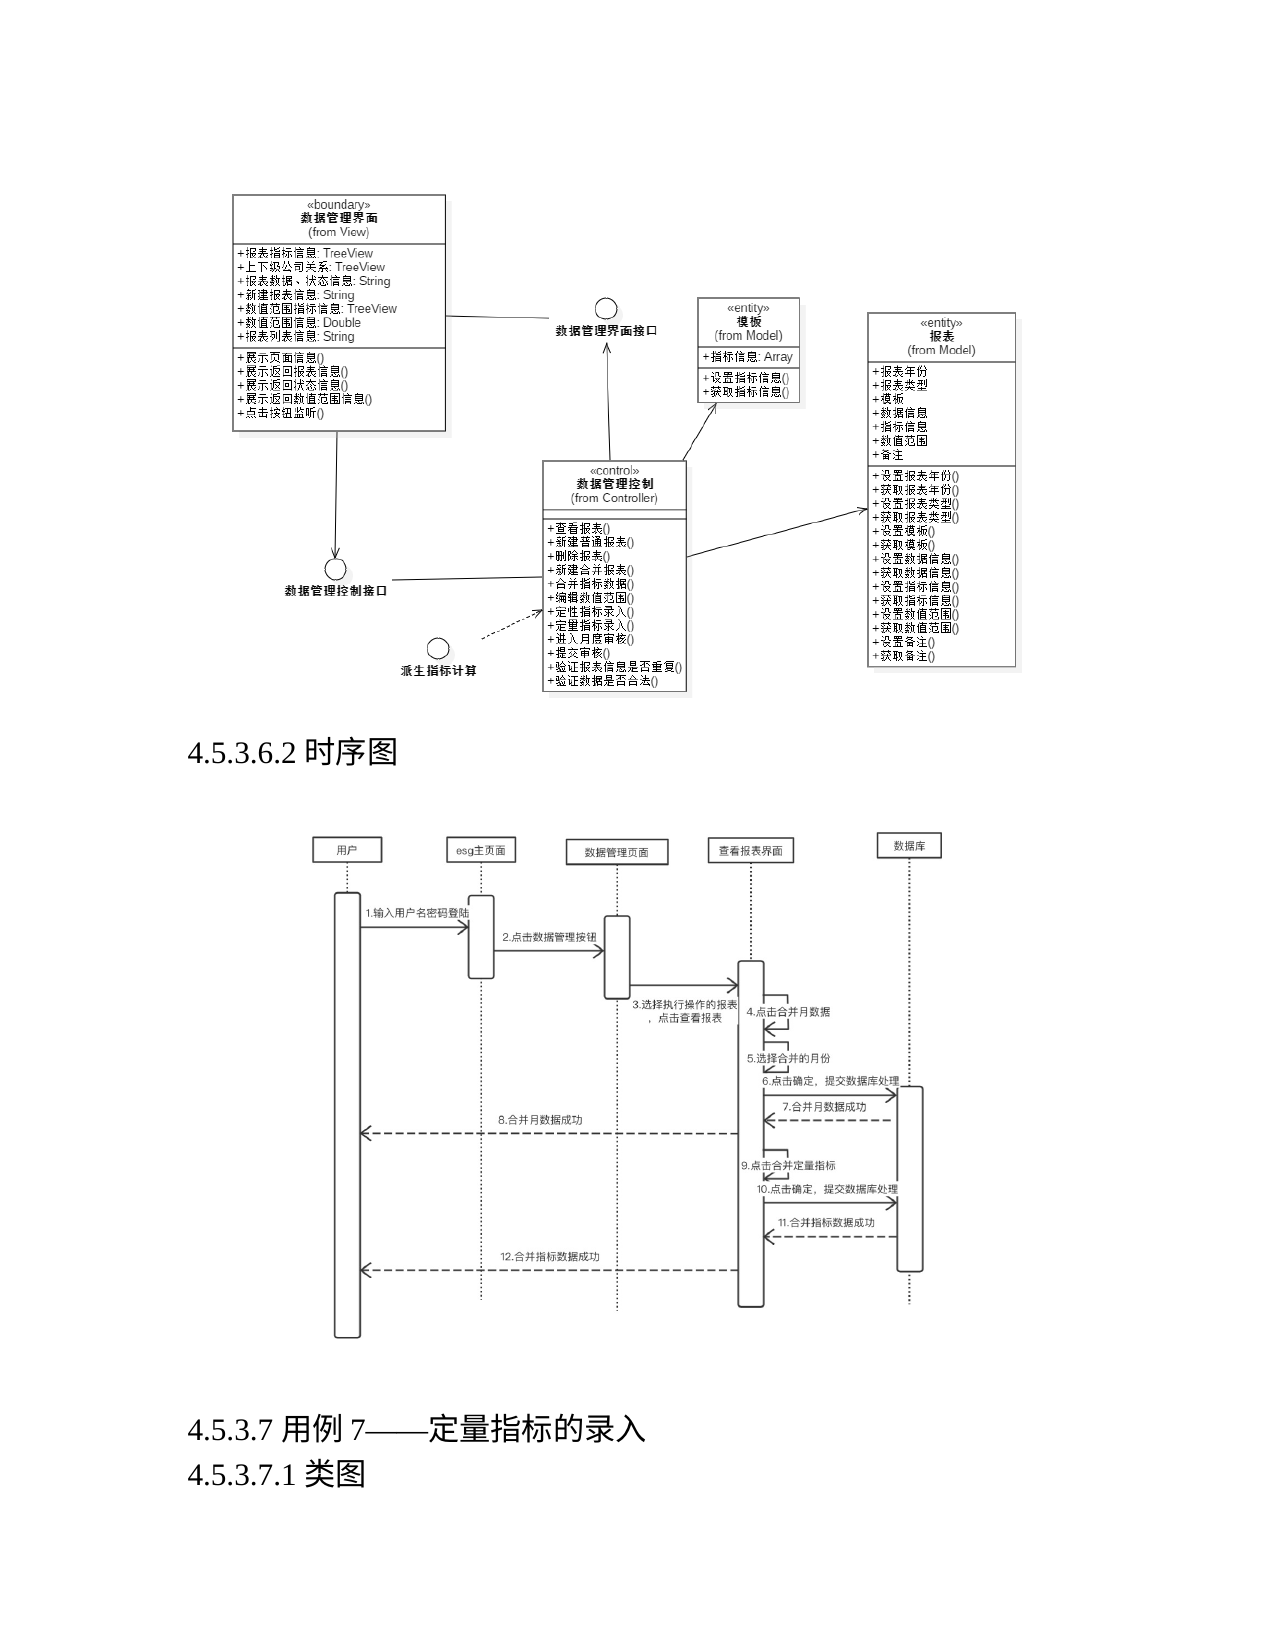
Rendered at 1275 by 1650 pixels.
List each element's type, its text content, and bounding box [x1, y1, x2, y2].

picture [223, 186, 1052, 728]
text 4.5.3.7 用例7——定量指标的录入 [187, 1404, 1088, 1449]
picture [280, 808, 995, 1368]
text 4.5.3.7.1 类图 [187, 1449, 1088, 1494]
text 4.5.3.6.2 时序图 [187, 728, 1088, 773]
